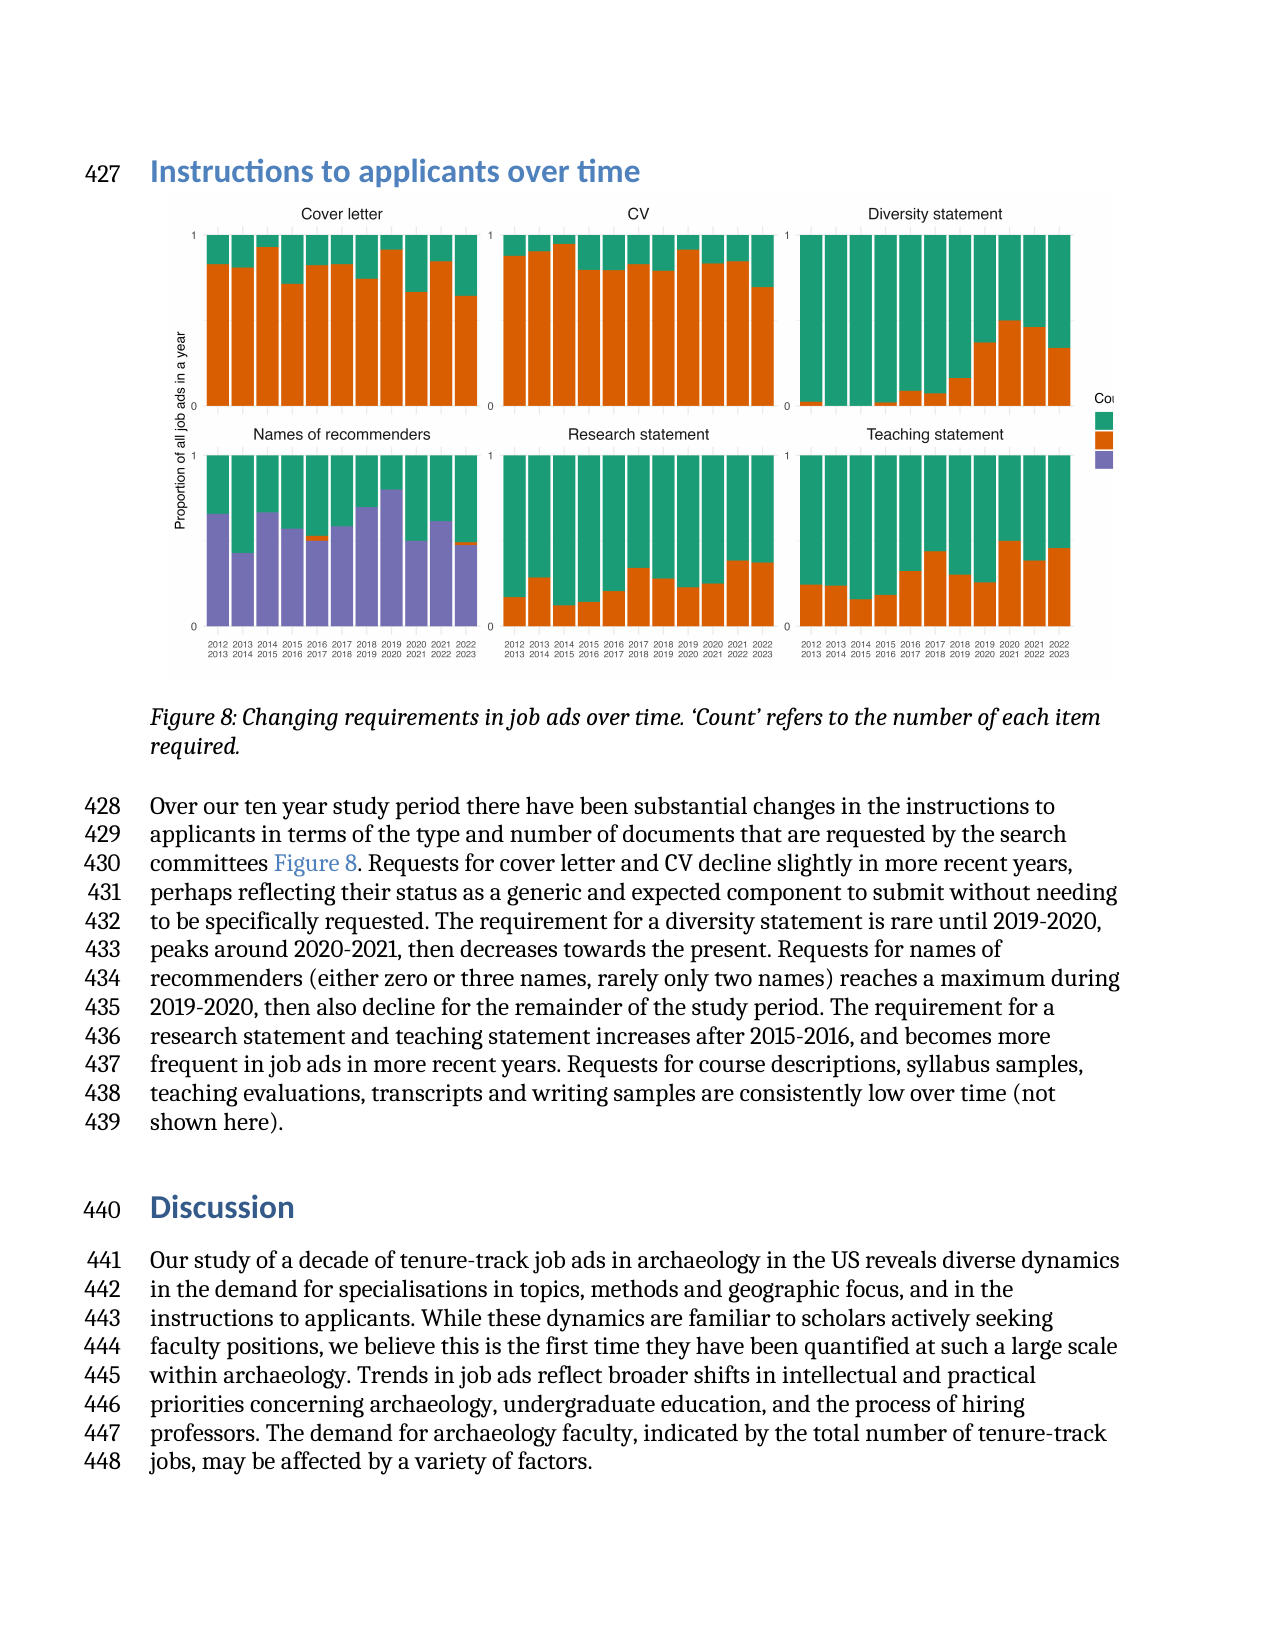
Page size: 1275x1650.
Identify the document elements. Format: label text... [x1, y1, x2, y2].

text Over our ten year study period there have been substantial changes in the instructions to applicants in terms of the type and number of documents that are requested by the search committees Figure 8. Requests for cover letter and CV decline slightly in more recent years, perhaps reflecting their status as a generic and expected component to submit without needing to be specifically requested. The requirement for a diversity statement is rare until 2019-2020, peaks around 2020-2021, then decreases towards the present. Requests for names of recommenders (either zero or three names, rarely only two names) reaches a maximum during 2019-2020, then also decline for the remainder of the study period. The requirement for a research statement and teaching statement increases after 2015-2016, and becomes more frequent in job ads in more recent years. Requests for course descriptions, syllabus samples, teaching evaluations, transcripts and writing samples are consistently low over time (not shown here). [150, 792, 1125, 1137]
text Our study of a decade of tenure-track job ads in archaeology in the US reveals diverse dynamics in the demand for specialisations in topics, methods and geographic focus, and in the instructions to applicants. While these dynamics are familiar to scholars actively seeking faculty positions, we believe this is the first time they have been quantified at such a large scale within archaeology. Trends in job ads reflect broader shifts in intellectual and practical priorities concerning archaeology, undergraduate education, and the process of hiring professors. The demand for archaeology faculty, indicated by the total number of tenure-track jobs, may be affected by a variety of factors. [150, 1246, 1125, 1476]
table_header Figure 8: Changing requirements in job ads over time. ‘Count’ refers to the number of each item required. [139, 191, 1114, 773]
picture [168, 194, 1114, 682]
subtitle Discussion [150, 1187, 1125, 1227]
subtitle Instructions to applicants over time [150, 150, 1125, 191]
